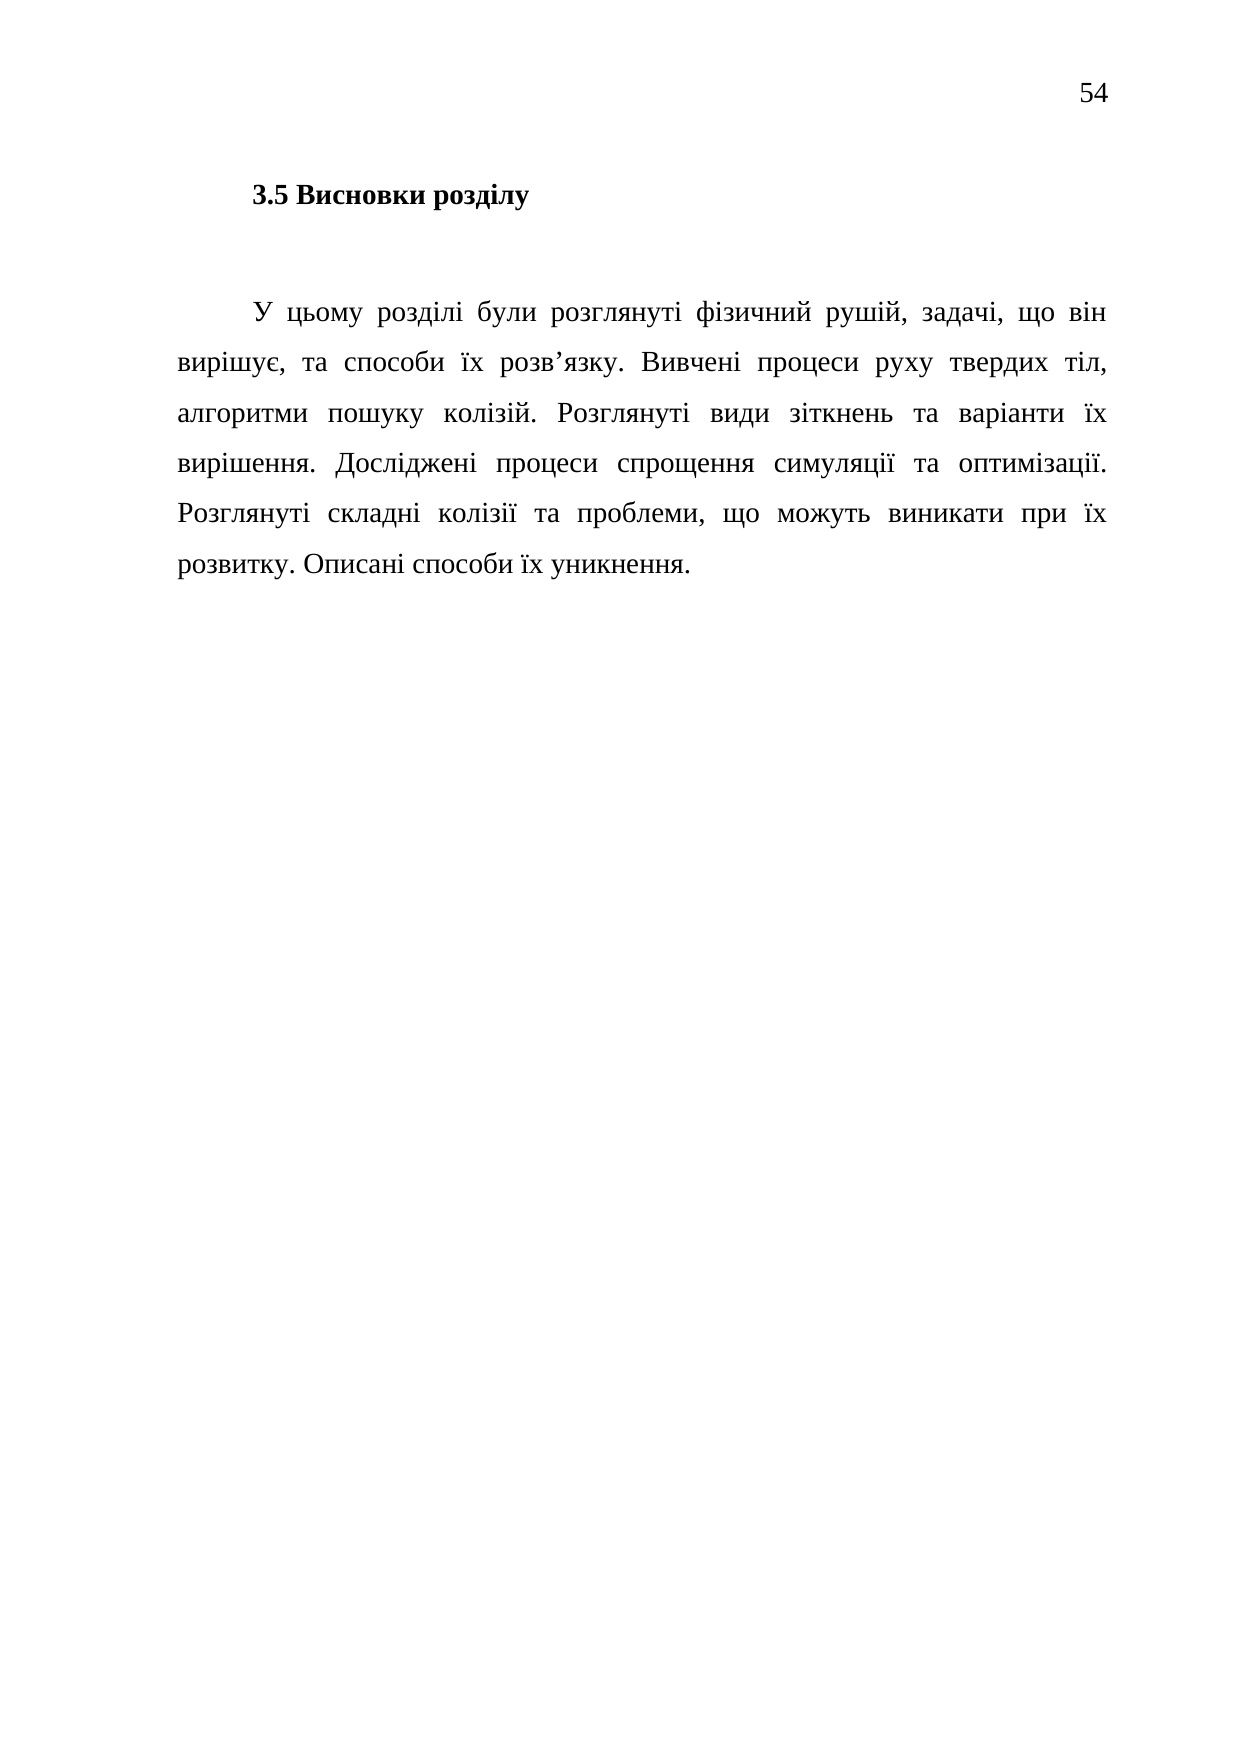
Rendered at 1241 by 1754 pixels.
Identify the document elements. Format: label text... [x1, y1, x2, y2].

text 3.5 Висновки розділу [177, 177, 1108, 211]
text У цьому розділі були розглянуті фізичний рушій, задачі, що він вирішує, та способи їх розв’язку. Вивчені процеси руху твердих тіл, алгоритми пошуку колізій. Розглянуті види зіткнень та варіанти їх вирішення. Досліджені процеси спрощення симуляції та оптимізації. Розглянуті складні колізії та проблеми, що можуть виникати при їх розвитку. Описані способи їх уникнення. [177, 294, 1108, 579]
